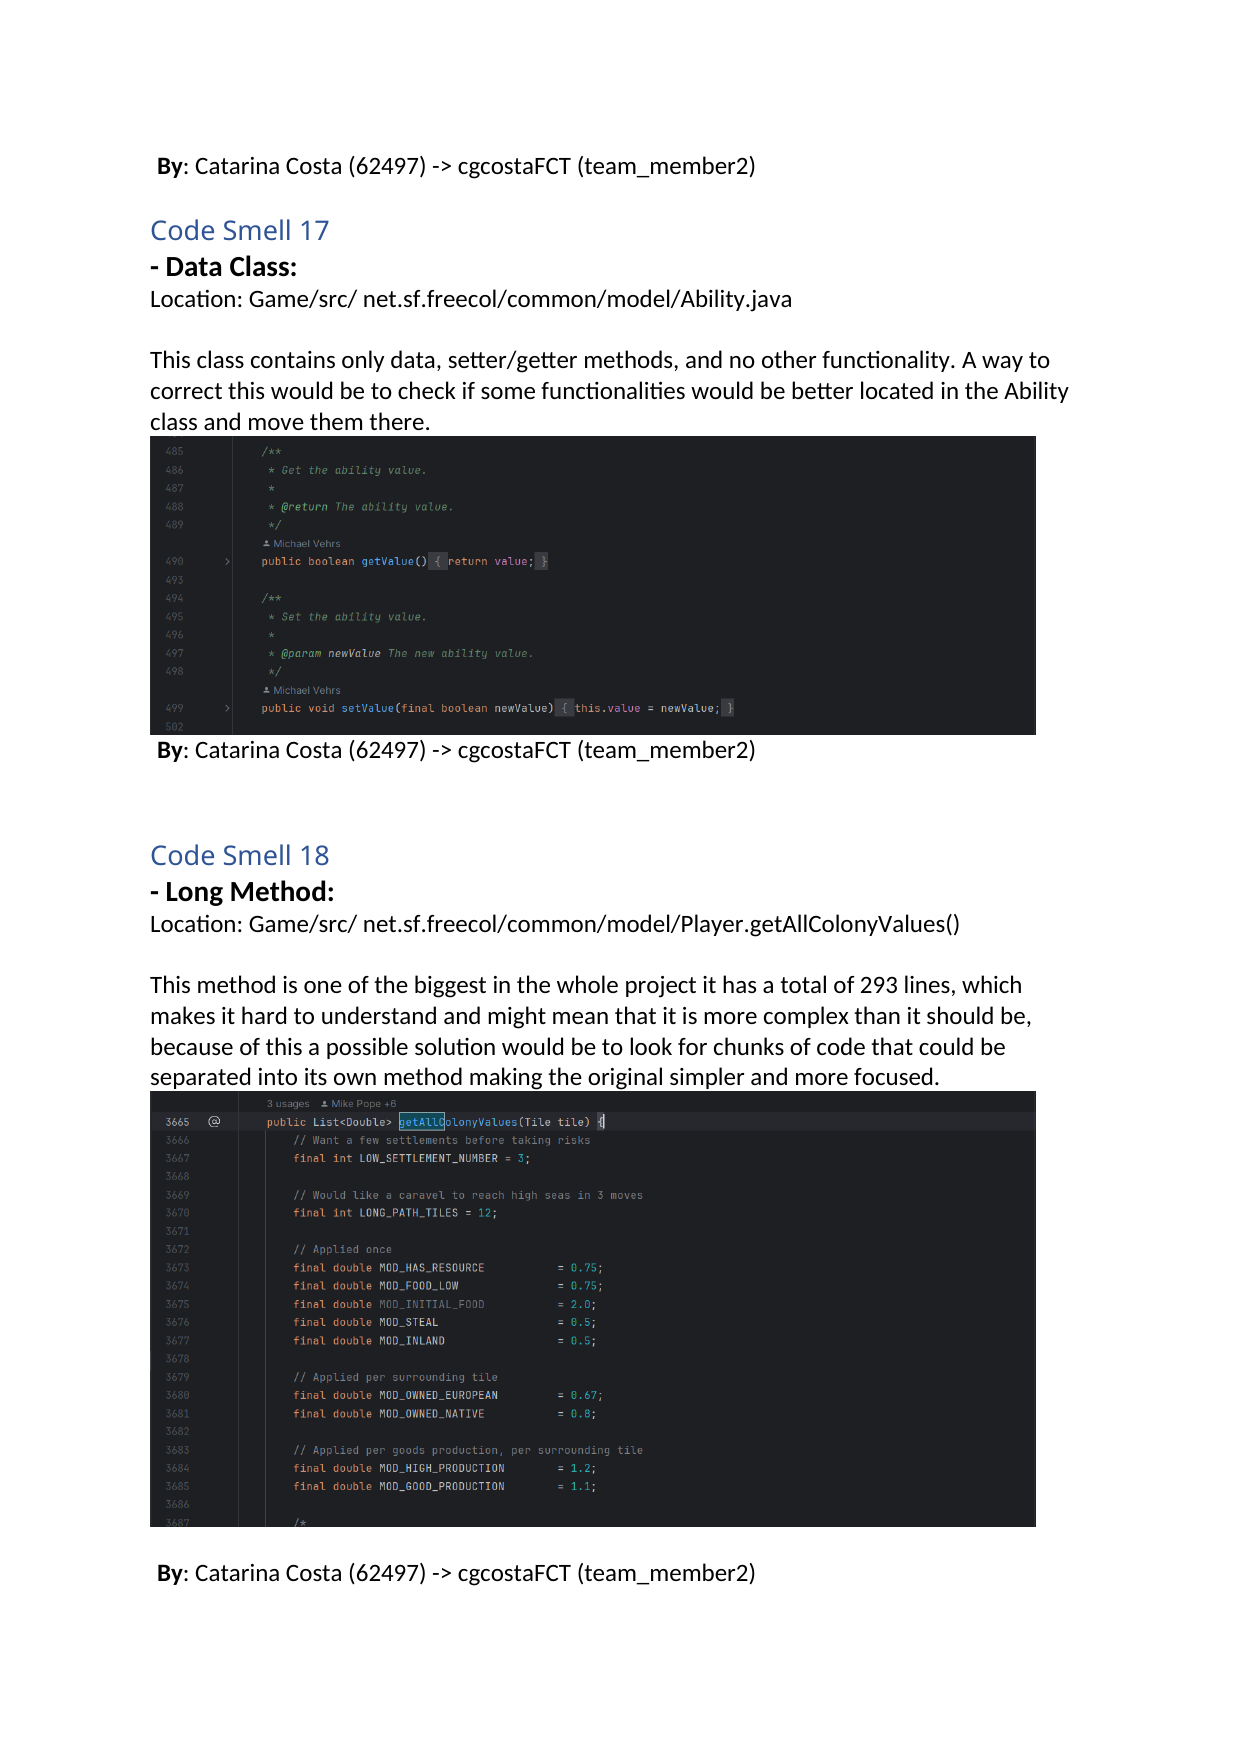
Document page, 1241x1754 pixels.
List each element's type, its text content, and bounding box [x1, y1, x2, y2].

picture [150, 436, 1036, 735]
text This class contains only data, setter/getter methods, and no other functionality. A way to correct this would be to check if some functionalities would be better located in the Ability class and move them there. [150, 344, 1090, 436]
text Code Smell 17 [150, 211, 1090, 248]
text By: Catarina Costa (62497) -> cgcostaFCT (team_member2) [157, 1557, 1090, 1588]
text By: Catarina Costa (62497) -> cgcostaFCT (team_member2) [157, 150, 1090, 181]
text This method is one of the biggest in the whole project it has a total of 293 lines, which makes it hard to understand and might mean that it is more complex than it should be, because of this a possible solution would be to look for chunks of code that could be separated into its own method making the original simpler and more focused. [150, 969, 1090, 1092]
text - Data Class: [150, 248, 1090, 283]
text By: Catarina Costa (62497) -> cgcostaFCT (team_member2) [157, 734, 1090, 765]
text Location: Game/src/ net.sf.freecol/common/model/Player.getAllColonyValues() [150, 908, 1090, 939]
text Code Smell 18 [150, 836, 1090, 873]
text Location: Game/src/ net.sf.freecol/common/model/Ability.java [150, 283, 1090, 314]
text - Long Method: [150, 873, 1090, 908]
picture [150, 1091, 1036, 1527]
